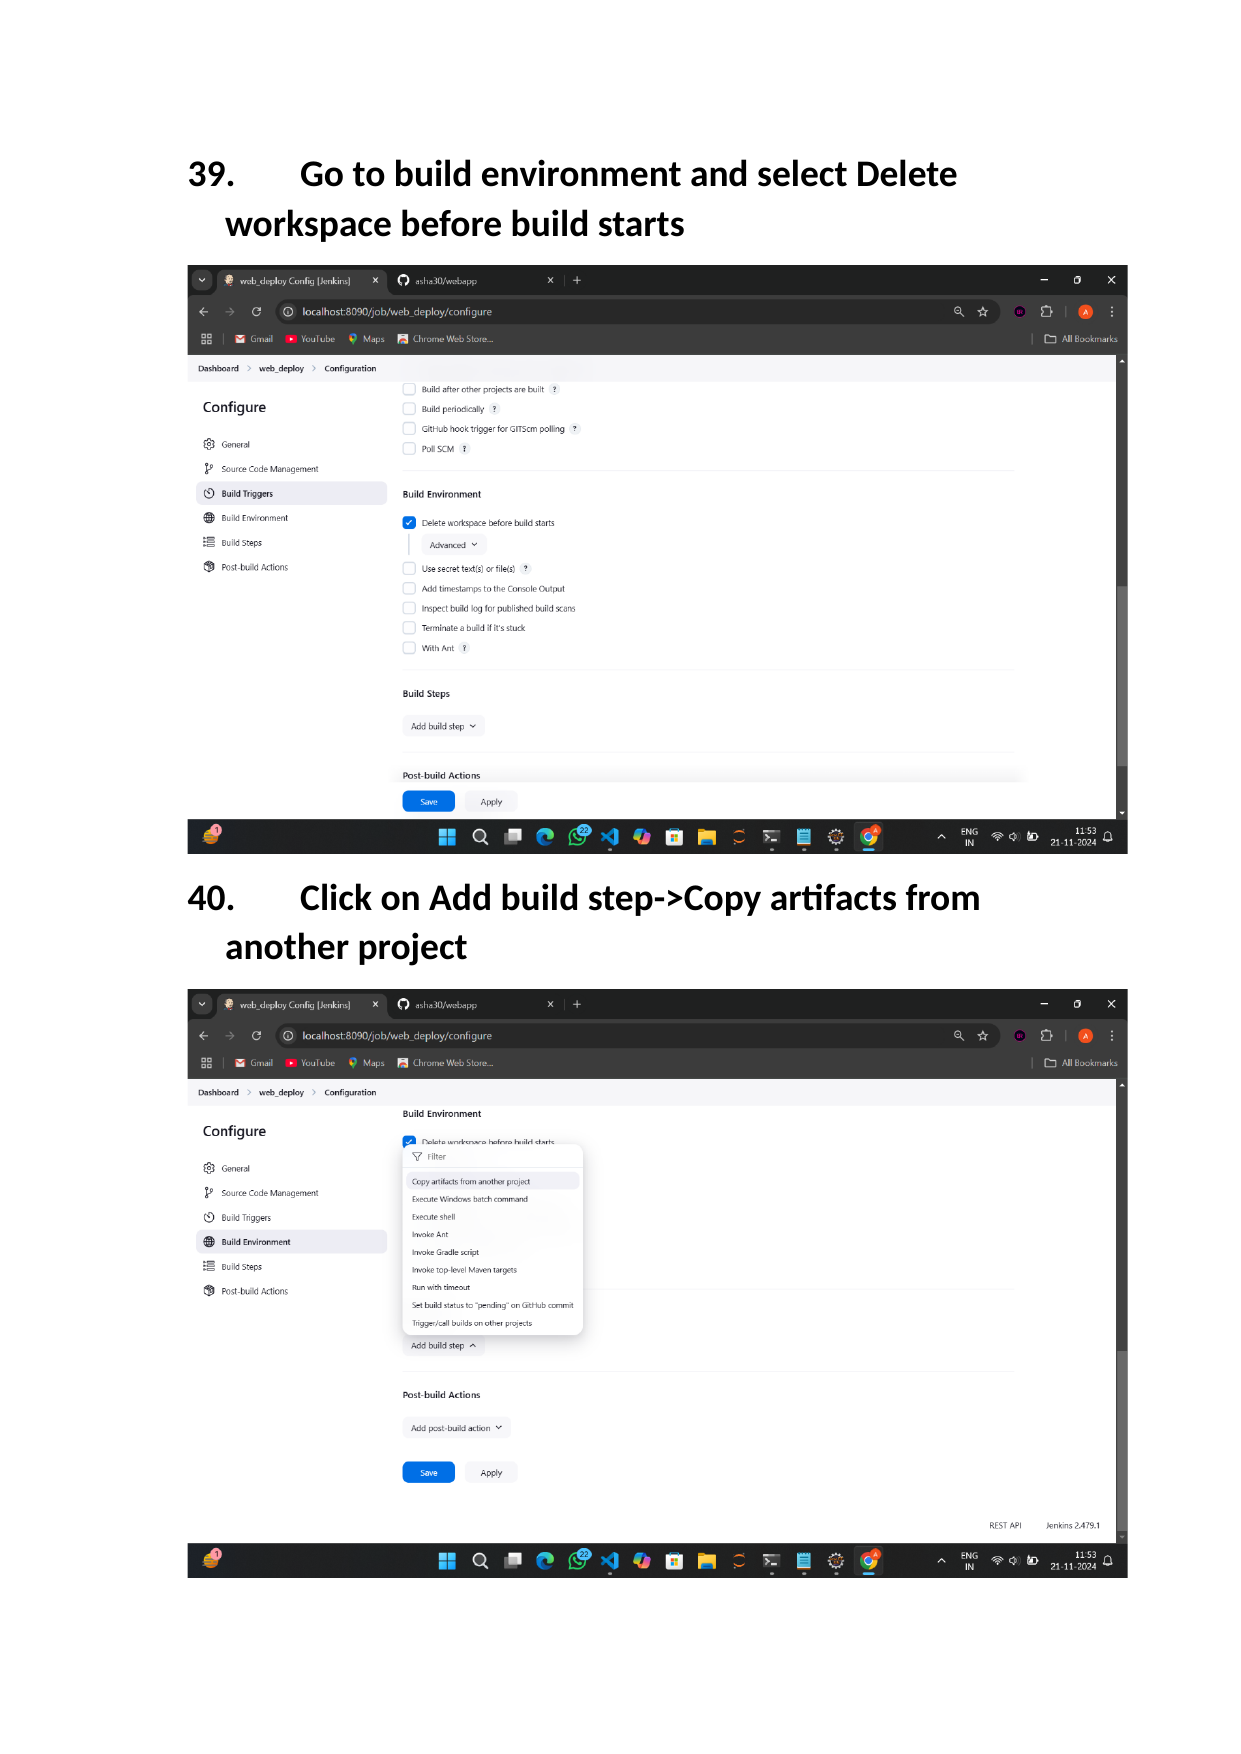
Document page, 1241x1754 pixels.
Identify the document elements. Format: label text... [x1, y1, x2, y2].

picture [187, 989, 1128, 1578]
list Click on Add build step->Copy artifacts from another project [187, 874, 1090, 969]
picture [187, 265, 1128, 854]
list Go to build environment and select Delete workspace before build starts [187, 150, 1090, 245]
